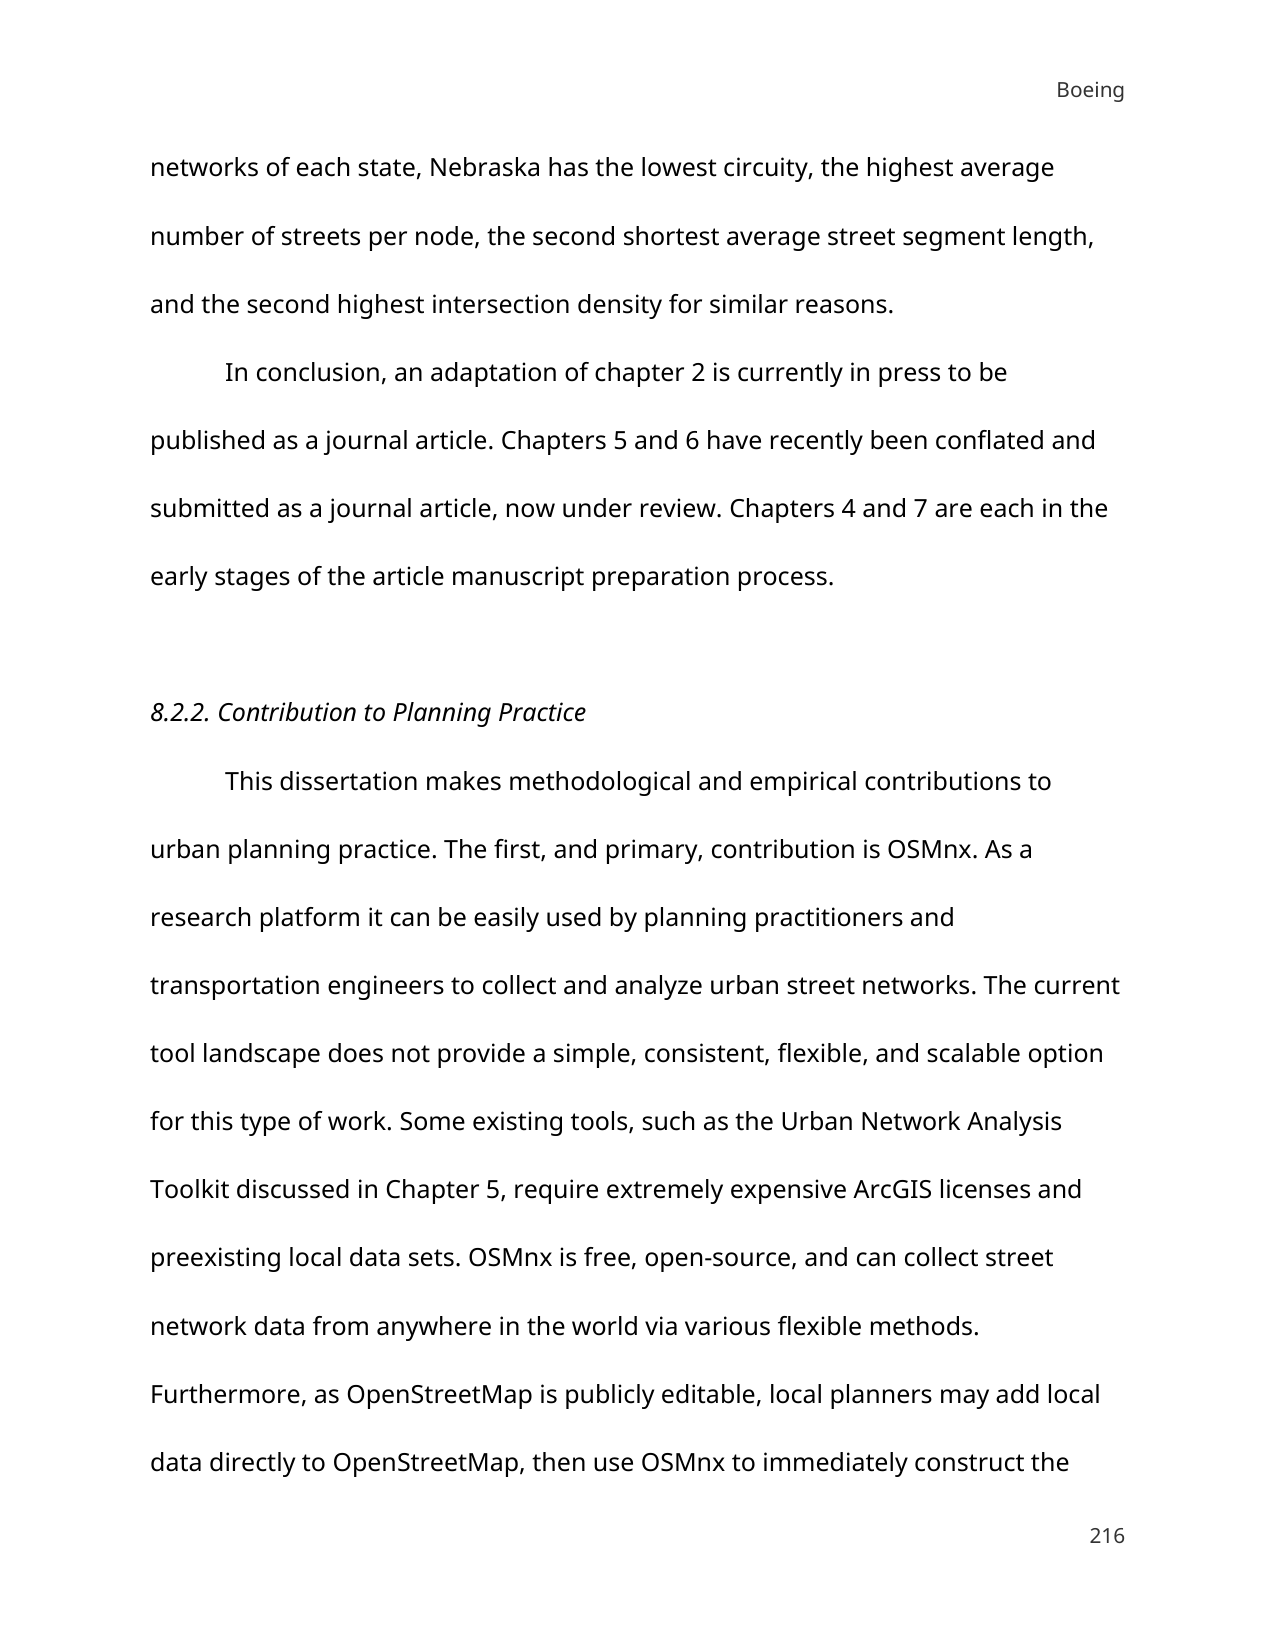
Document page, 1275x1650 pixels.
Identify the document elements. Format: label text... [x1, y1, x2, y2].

subtitle Contribution to Planning Practice [150, 695, 1125, 729]
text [150, 763, 1125, 1478]
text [150, 150, 1125, 320]
text In conclusion, an adaptation of chapter 2 is currently in press to be published as a journal article. Chapters 5 and 6 have recently been conflated and submitted as a journal article, now under review. Chapters 4 and 7 are each in the early stages of the article manuscript preparation process. [150, 354, 1125, 593]
